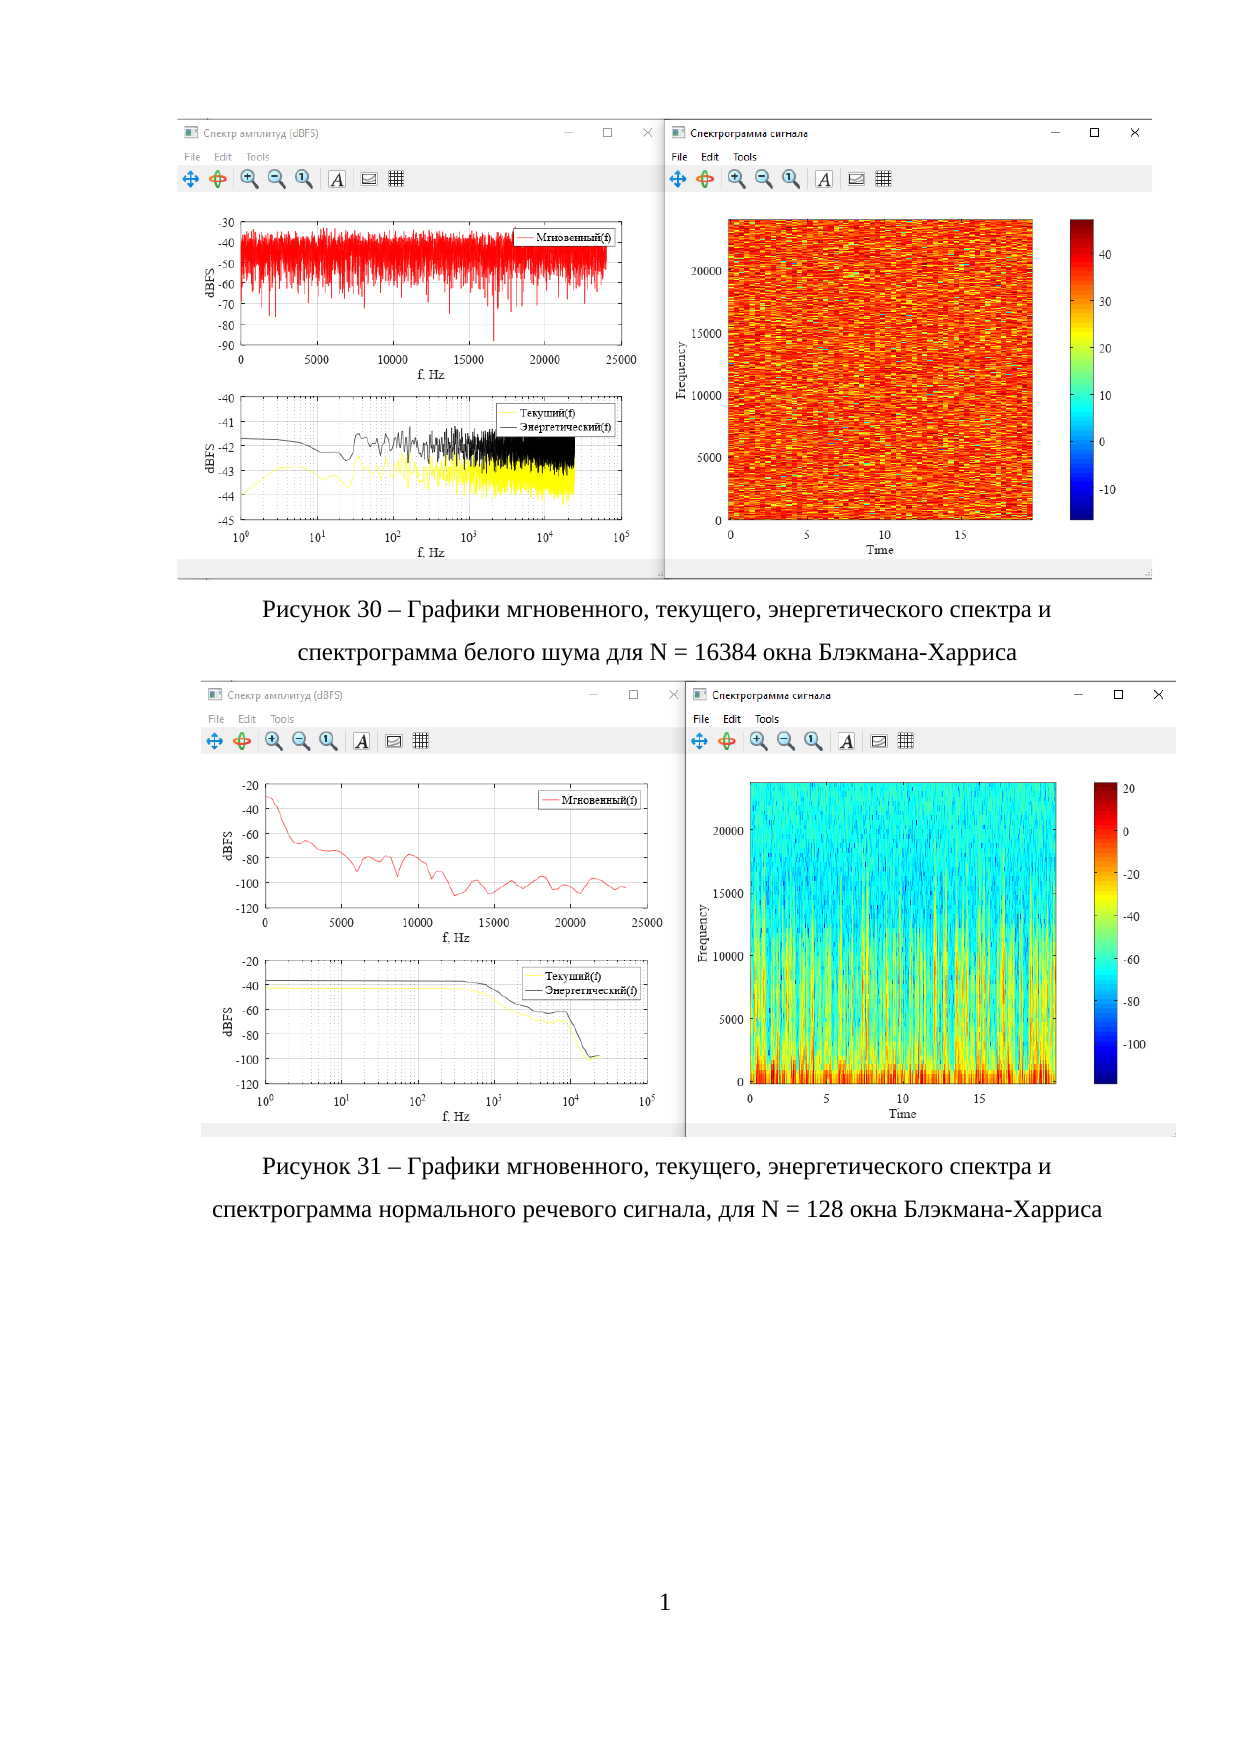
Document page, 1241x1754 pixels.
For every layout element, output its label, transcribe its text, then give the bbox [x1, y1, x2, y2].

text Рисунок 31 – Графики мгновенного, текущего, энергетического спектра и спектрограмма нормального речевого сигнала, для N = 128 окна Блэкмана-Харриса [191, 1151, 1123, 1223]
text Рисунок 30 – Графики мгновенного, текущего, энергетического спектра и спектрограмма белого шума для N = 16384 окна Блэкмана-Харриса [191, 594, 1123, 666]
picture [177, 118, 1153, 580]
picture [201, 680, 1176, 1137]
